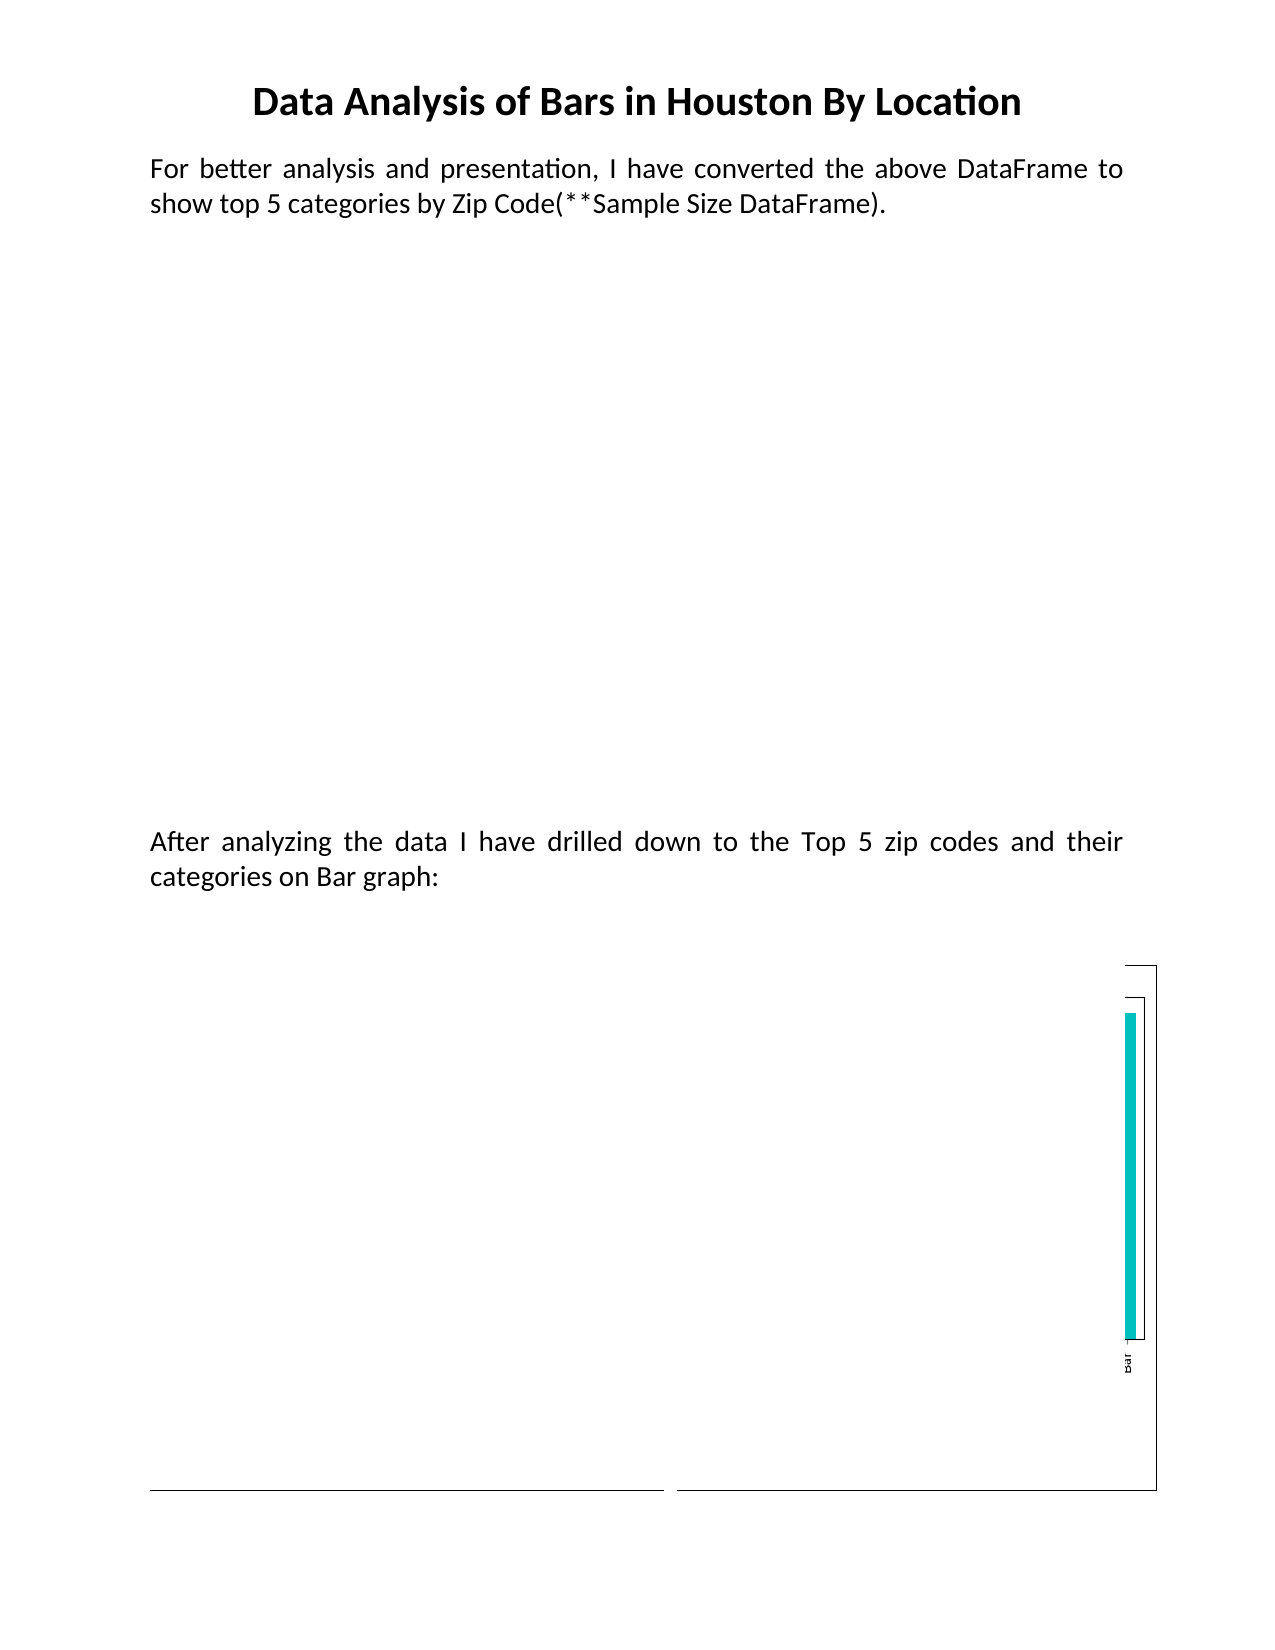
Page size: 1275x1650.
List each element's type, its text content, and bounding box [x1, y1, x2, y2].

picture [1125, 966, 1156, 1490]
text For better analysis and presentation, I have converted the above DataFrame to show top 5 categories by Zip Code(**Sample Size DataFrame). [150, 150, 1125, 221]
text After analyzing the data I have drilled down to the Top 5 zip codes and their categories on Bar graph: [150, 823, 1125, 894]
